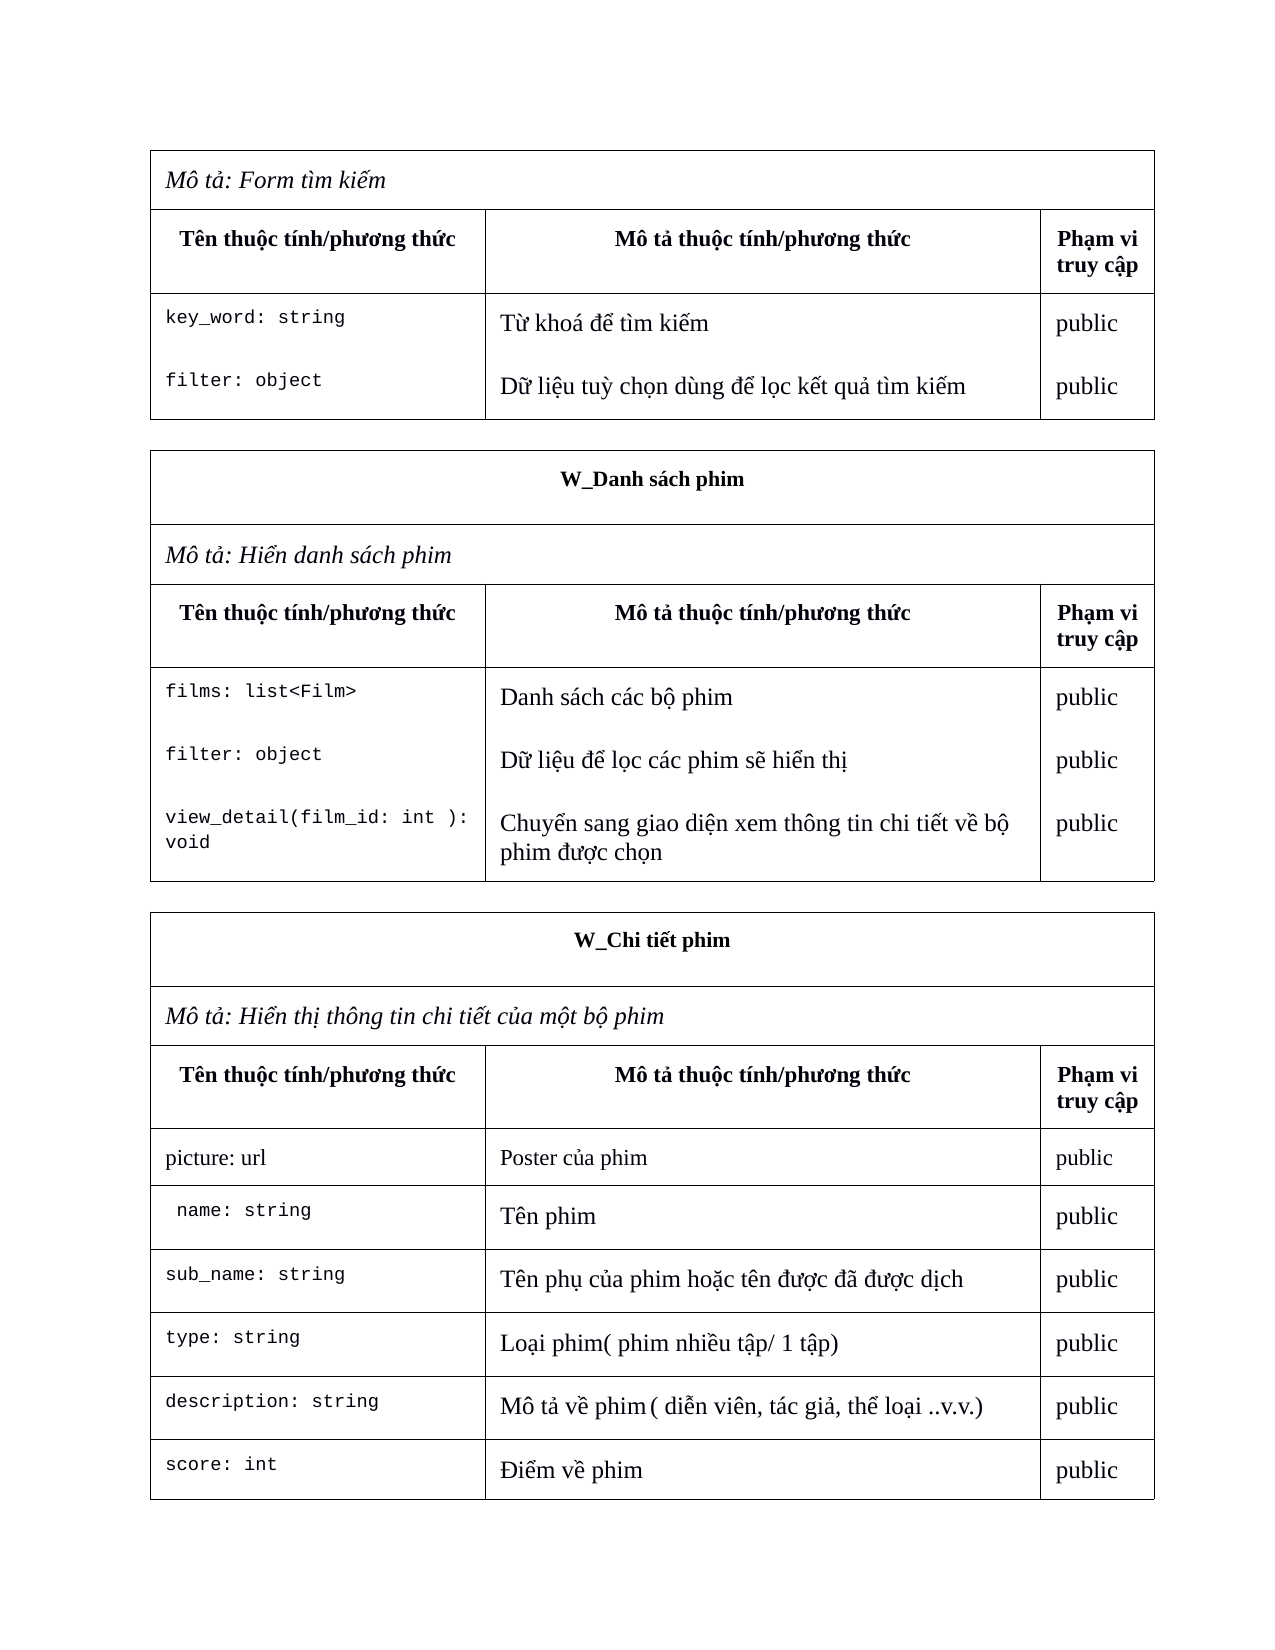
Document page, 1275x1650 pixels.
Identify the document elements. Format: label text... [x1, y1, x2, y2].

table_cell Điểm về phim [486, 1440, 1040, 1499]
table_cell public [1041, 668, 1154, 730]
table_cell Mô tả thuộc tính/phương thức [486, 210, 1040, 292]
table_cell Tên thuộc tính/phương thức [151, 585, 485, 667]
table_cell Tên thuộc tính/phương thức [151, 210, 485, 292]
table_cell public [1041, 1186, 1154, 1249]
table_cell type: string [151, 1313, 485, 1376]
table_cell Tên phim [486, 1186, 1040, 1249]
table_cell Mô tả: Form tìm kiếm [151, 151, 1154, 209]
table_cell Danh sách các bộ phim [486, 668, 1040, 730]
table_cell Phạm vi truy cập [1041, 585, 1154, 667]
table_cell public [1041, 356, 1154, 419]
table_cell Chuyển sang giao diện xem thông tin chi tiết về bộ phim được chọn [486, 793, 1040, 881]
table_cell filter: object [151, 356, 485, 419]
table_cell Dữ liệu để lọc các phim sẽ hiển thị [486, 730, 1040, 793]
table_header W_Chi tiết phim [151, 913, 1154, 986]
table_cell Tên phụ của phim hoặc tên được đã được dịch [486, 1250, 1040, 1312]
table_cell public [1041, 793, 1154, 881]
table_cell Mô tả thuộc tính/phương thức [486, 585, 1040, 667]
table_cell score: int [151, 1440, 485, 1499]
table_cell Phạm vi truy cập [1041, 210, 1154, 292]
table_cell Mô tả về phim ( diễn viên, tác giả, thể loại ..v.v.) [486, 1377, 1040, 1439]
table_cell public [1041, 1313, 1154, 1376]
table_cell films: list<Film> [151, 668, 485, 730]
table_cell view_detail(film_id: int ): void [151, 793, 485, 881]
table_cell Poster của phim [486, 1129, 1040, 1185]
table_cell key_word: string [151, 294, 485, 356]
table_cell Mô tả: Hiển thị thông tin chi tiết của một bộ phim [151, 987, 1154, 1045]
table_cell public [1041, 1377, 1154, 1439]
table_cell public [1041, 1129, 1154, 1185]
table_cell public [1041, 1250, 1154, 1312]
table_cell Tên thuộc tính/phương thức [151, 1046, 485, 1128]
table_cell public [1041, 1440, 1154, 1499]
table_cell Mô tả thuộc tính/phương thức [486, 1046, 1040, 1128]
table_cell Mô tả: Hiển danh sách phim [151, 525, 1154, 583]
table_cell sub_name: string [151, 1250, 485, 1312]
table_cell description: string [151, 1377, 485, 1439]
table_cell Loại phim( phim nhiều tập/ 1 tập) [486, 1313, 1040, 1376]
table_cell Phạm vi truy cập [1041, 1046, 1154, 1128]
table_header W_Danh sách phim [151, 451, 1154, 524]
table_cell Từ khoá để tìm kiếm [486, 294, 1040, 356]
table_cell filter: object [151, 730, 485, 793]
table_cell picture: url [151, 1129, 485, 1185]
table_cell Dữ liệu tuỳ chọn dùng để lọc kết quả tìm kiếm [486, 356, 1040, 419]
table_cell name: string [151, 1186, 485, 1249]
table_cell public [1041, 294, 1154, 356]
table_cell public [1041, 730, 1154, 793]
